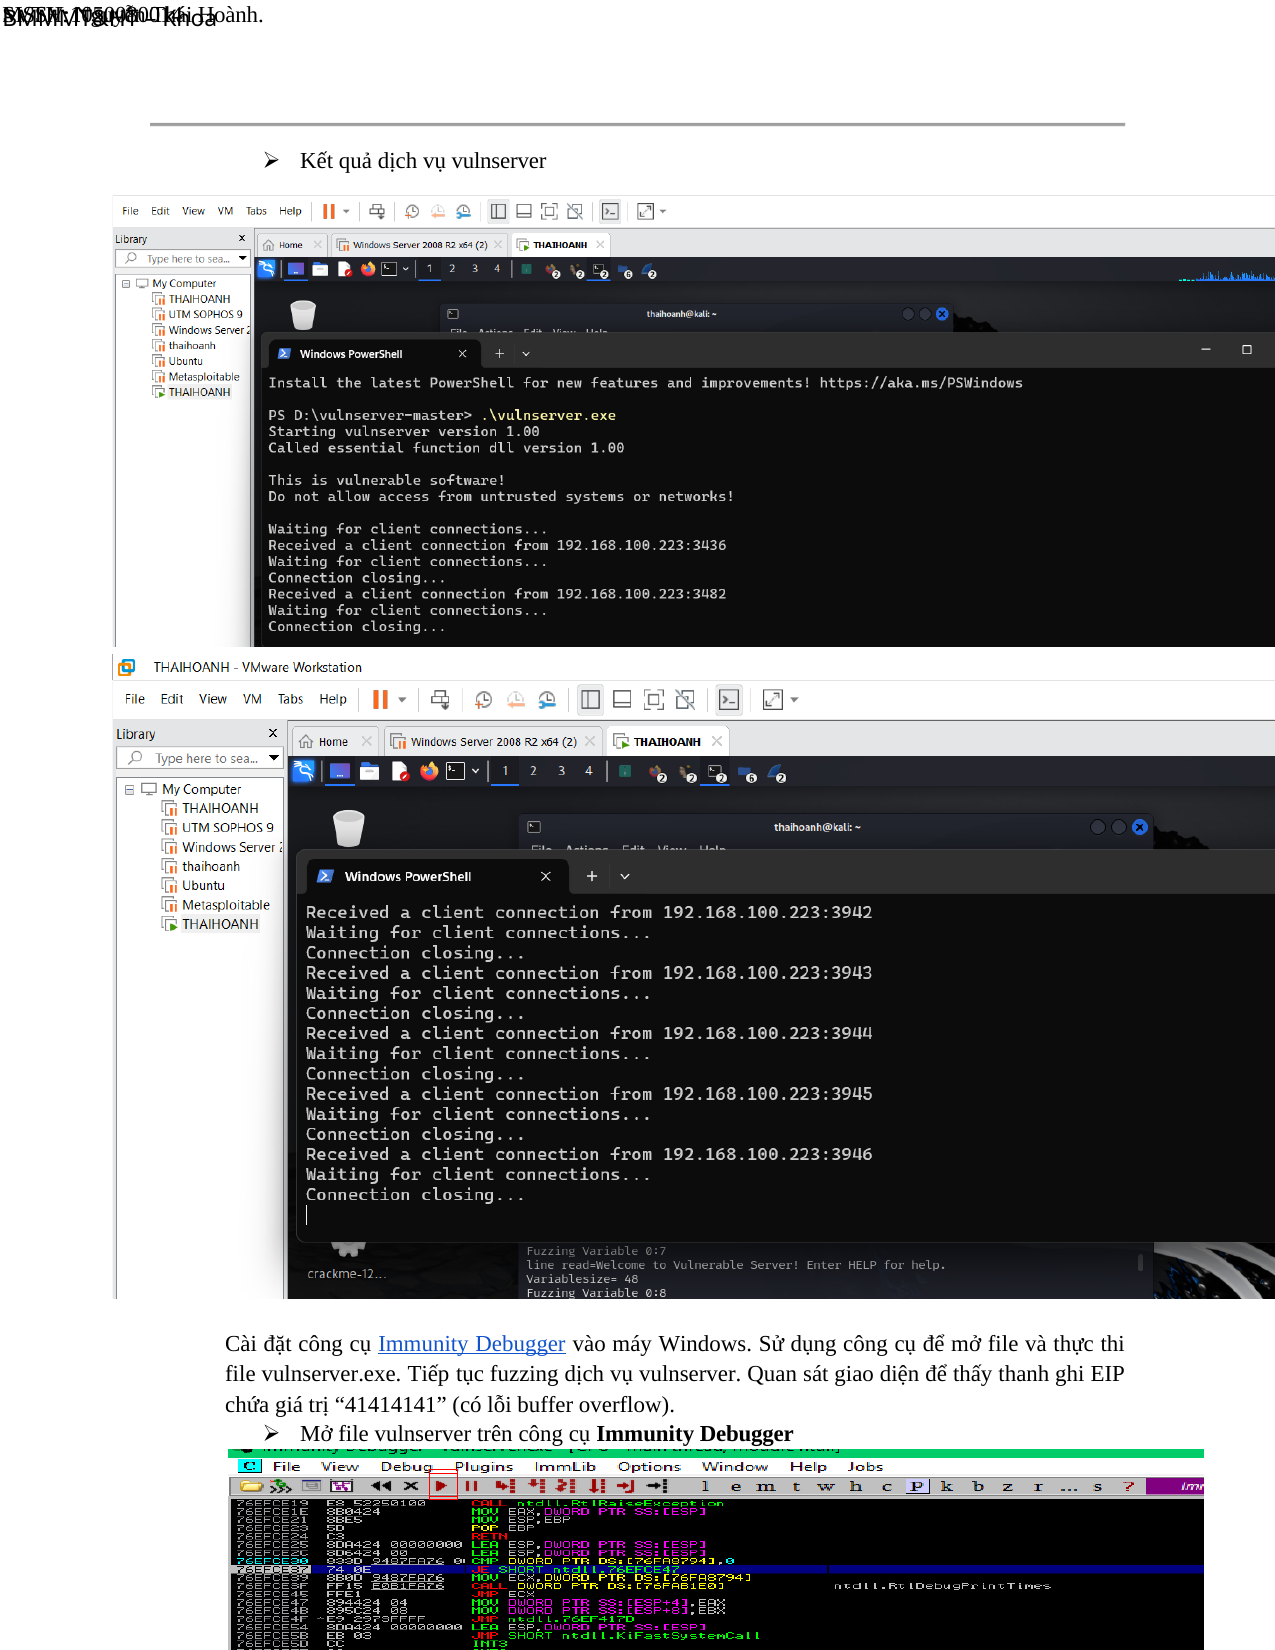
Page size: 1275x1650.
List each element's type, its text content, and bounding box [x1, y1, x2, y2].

list Kết quả dịch vụ vulnserver [262, 147, 1275, 173]
picture [228, 1449, 1204, 1650]
text Cài đặt công cụ Immunity Debugger vào máy Windows. Sử dụng công cụ để mở file và thực thi file vulnserver.exe. Tiếp tục fuzzing dịch vụ vulnserver. Quan sát giao diện để thấy thanh ghi EIP chứa giá trị “41414141” (có lỗi buffer overflow). [225, 1330, 1126, 1417]
picture [112, 195, 1275, 647]
picture [112, 654, 1275, 1299]
list Mở file vulnserver trên công cụ Immunity Debugger [262, 1421, 1275, 1447]
